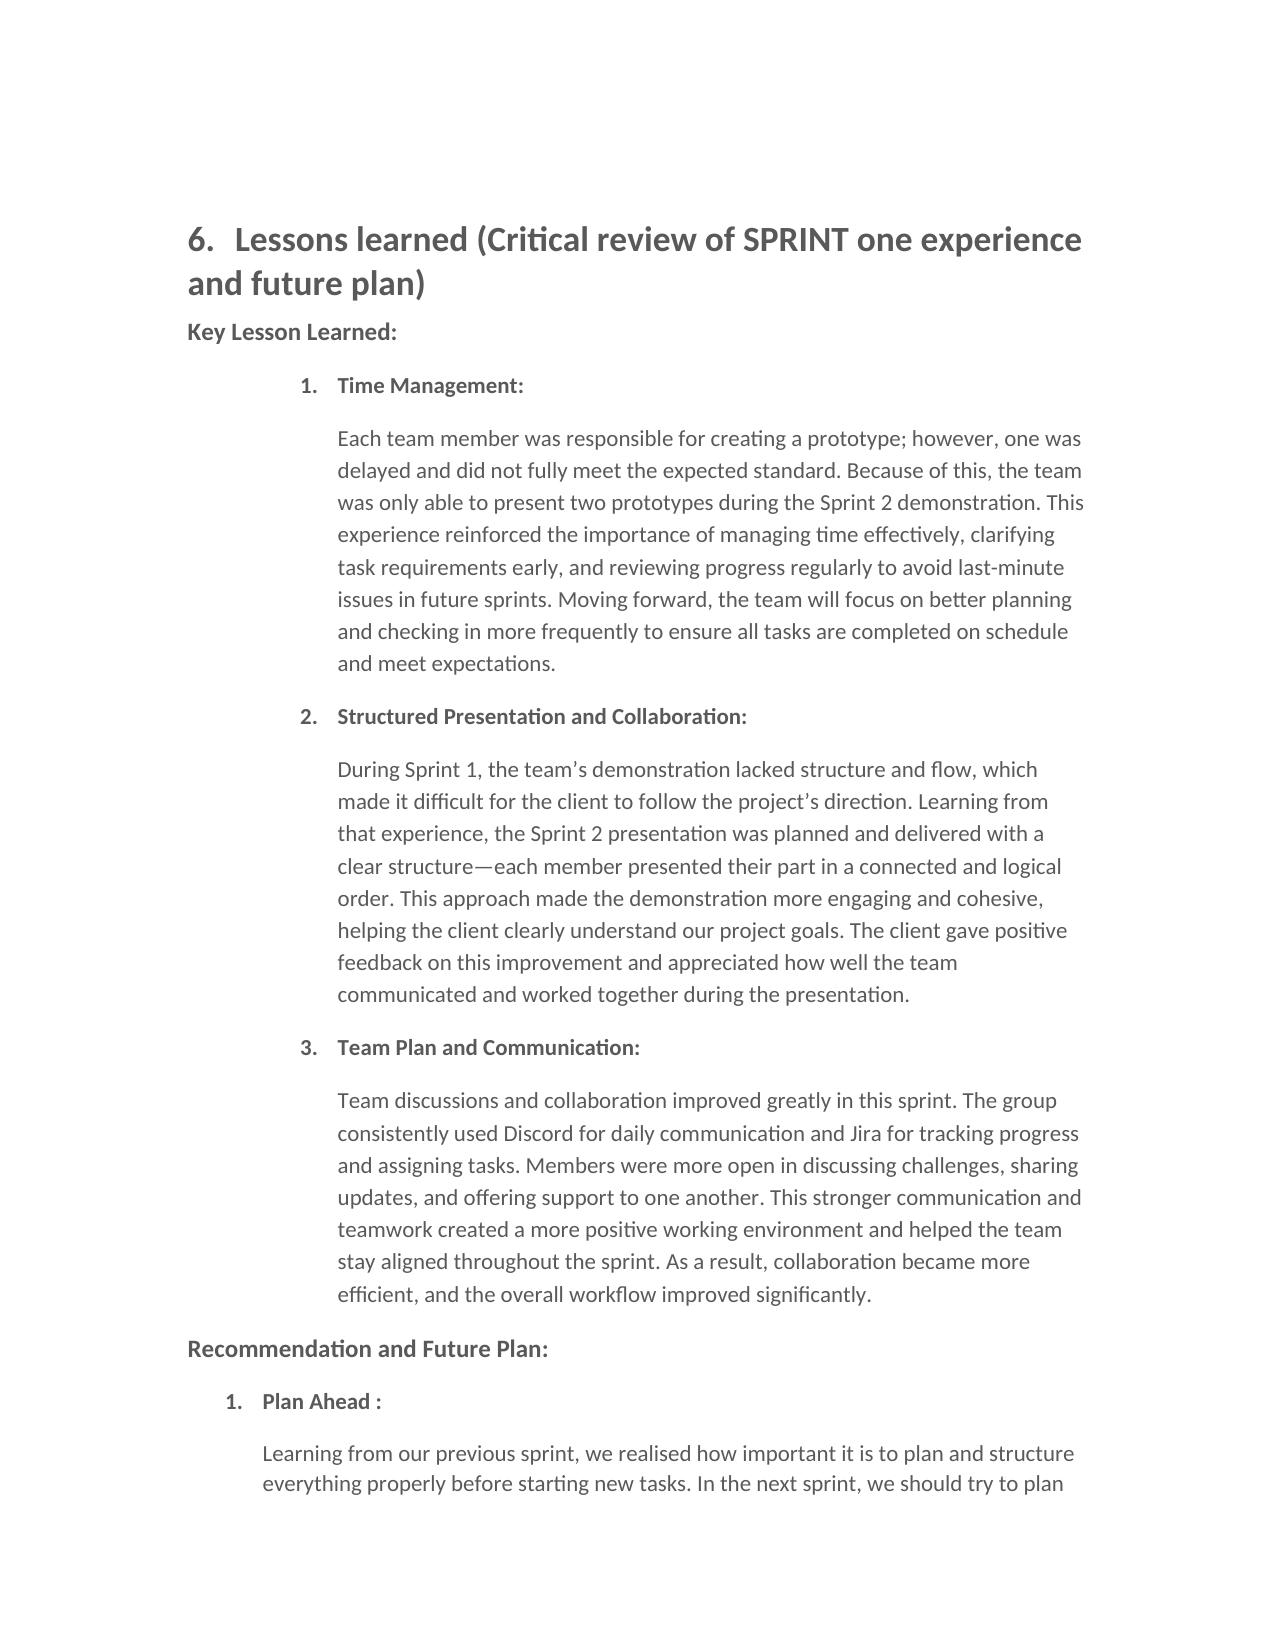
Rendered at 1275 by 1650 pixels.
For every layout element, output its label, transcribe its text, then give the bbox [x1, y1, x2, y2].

text Team discussions and collaboration improved greatly in this sprint. The group consistently used Discord for daily communication and Jira for tracking progress and assigning tasks. Members were more open in discussing challenges, sharing updates, and offering support to one another. This stronger communication and teamwork created a more positive working environment and helped the team stay aligned throughout the sprint. As a result, collaboration became more efficient, and the overall workflow improved significantly. [337, 1087, 1087, 1308]
list Plan Ahead : [225, 1387, 1087, 1415]
text Recommendation and Future Plan: [187, 1333, 1087, 1363]
text Key Lesson Learned: [187, 316, 1087, 347]
list Team Plan and Communication: [300, 1033, 1087, 1062]
list Structured Presentation and Collaboration: [300, 702, 1087, 730]
text Each team member was responsible for creating a prototype; however, one was delayed and did not fully meet the expected standard. Because of this, the team was only able to present two prototypes during the Sprint 2 demonstration. This experience reinforced the importance of managing time effectively, clarifying task requirements early, and reviewing progress regularly to avoid last-minute issues in future sprints. Moving forward, the team will focus on better planning and checking in more frequently to ensure all tasks are completed on schedule and meet expectations. [337, 424, 1087, 677]
subtitle 6. Lessons learned (Critical review of SPRINT one experience and future plan) [187, 217, 1087, 304]
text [262, 1439, 1087, 1497]
list Time Management: [300, 371, 1087, 399]
text During Sprint 1, the team’s demonstration lacked structure and flow, which made it difficult for the client to follow the project’s direction. Learning from that experience, the Sprint 2 presentation was planned and delivered with a clear structure—each member presented their part in a connected and logical order. This approach made the demonstration more engaging and cohesive, helping the client clearly understand our project goals. The client gave positive feedback on this improvement and appreciated how well the team communicated and worked together during the presentation. [337, 755, 1087, 1008]
